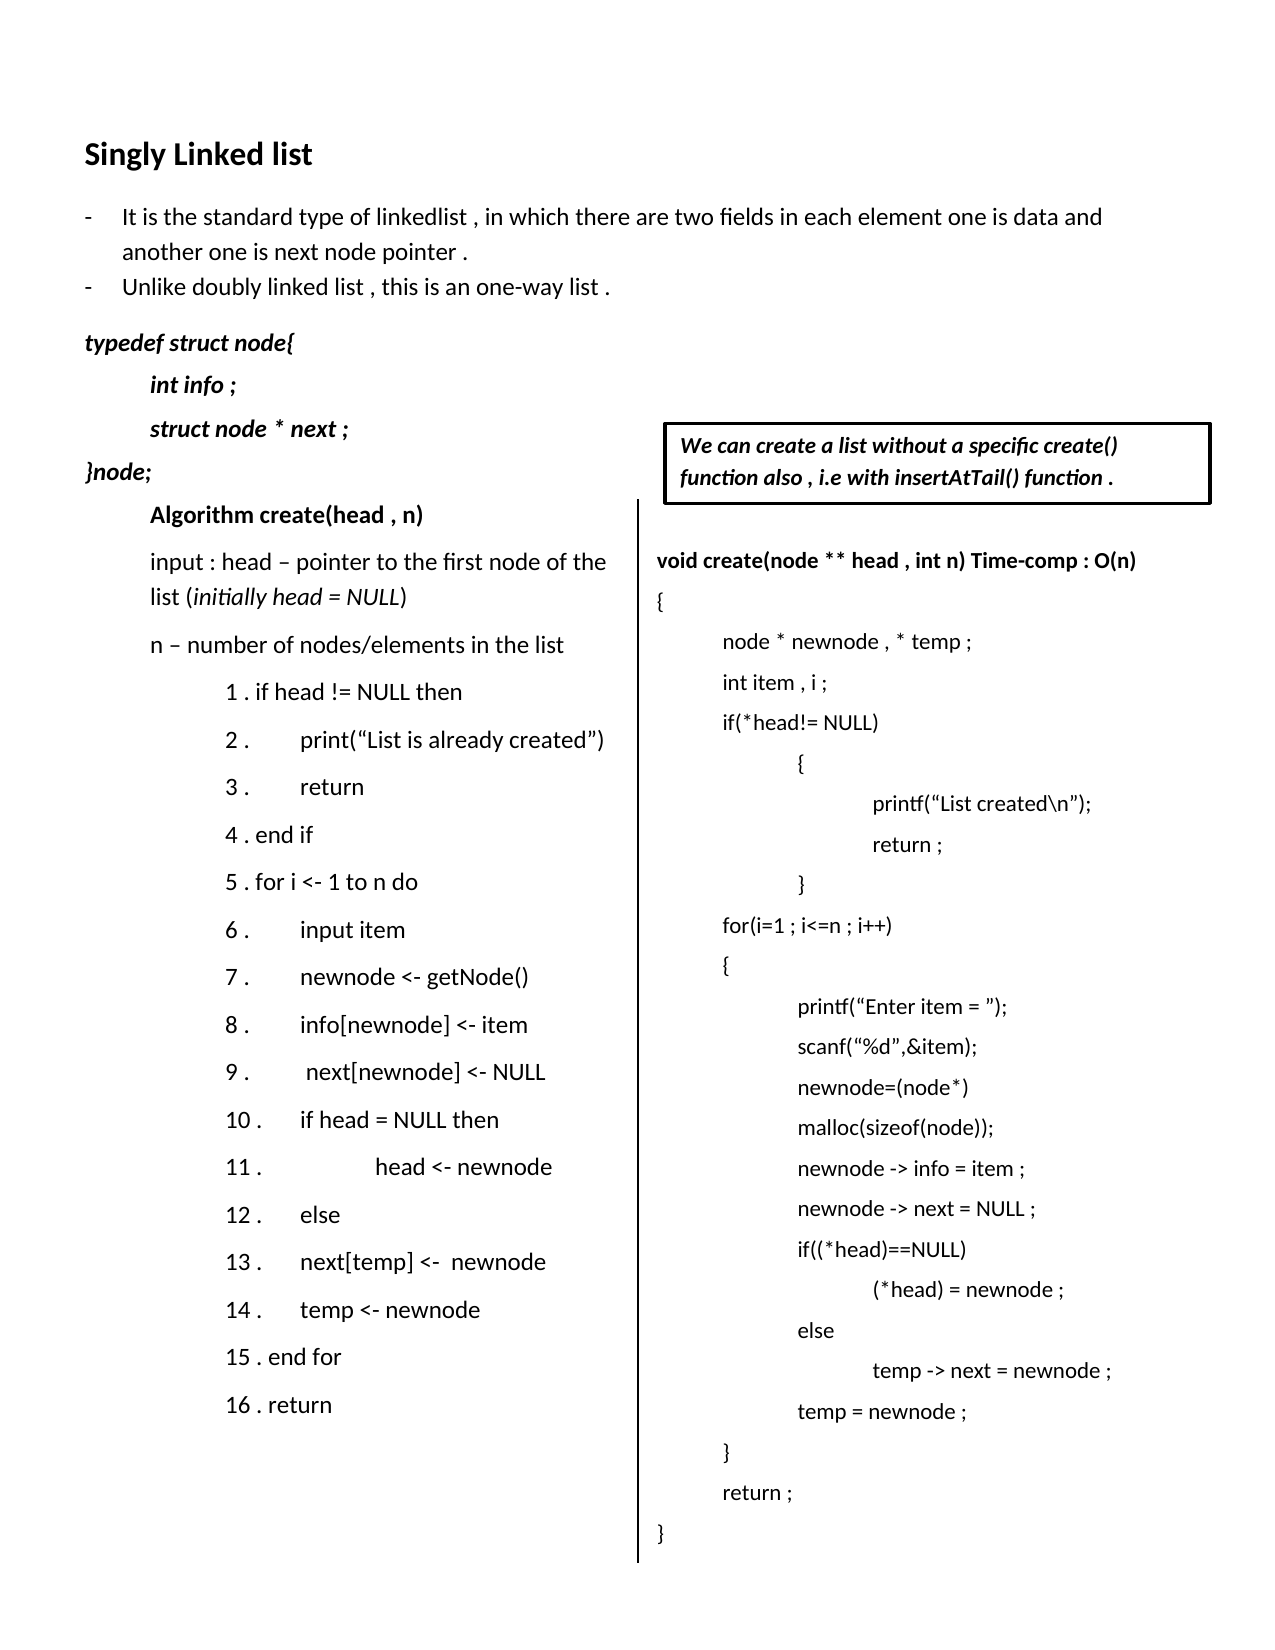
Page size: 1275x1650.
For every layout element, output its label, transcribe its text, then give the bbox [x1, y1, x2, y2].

text } [732, 870, 1125, 898]
text malloc(sizeof(node)); [722, 1113, 1125, 1142]
text 15 . end for [225, 1341, 628, 1372]
text input : head – pointer to the first node of the list (initially head = NULL) [150, 546, 628, 612]
text 2 . print(“List is already created”) [225, 724, 628, 754]
text 10 . if head = NULL then [225, 1104, 628, 1134]
text newnode -> info = item ; [647, 1154, 1125, 1182]
text newnode=(node*) [647, 1073, 1125, 1101]
text 7 . newnode <- getNode() [225, 961, 628, 992]
text temp -> next = newnode ; [647, 1357, 1125, 1385]
text 12 . else [225, 1199, 628, 1229]
text 1 . if head != NULL then [150, 676, 628, 707]
text Singly Linked list [84, 133, 1125, 174]
text 9 . next[newnode] <- NULL [225, 1056, 628, 1087]
text 16 . return [225, 1389, 628, 1419]
text 11 . head <- newnode [225, 1151, 628, 1182]
text return ; [647, 1478, 1125, 1506]
text return ; [657, 830, 1125, 858]
text } [647, 1438, 1125, 1466]
list It is the standard type of linkedlist , in which there are two fields in each element one is data and another one is next node pointer . [84, 201, 1125, 266]
text typedef struct node{ [84, 327, 1125, 357]
text 8 . info[newnode] <- item [225, 1009, 628, 1039]
text 14 . temp <- newnode [225, 1294, 628, 1324]
text if((*head)==NULL) [647, 1235, 1125, 1263]
text else [647, 1316, 1125, 1344]
text Algorithm create(head , n) [150, 499, 628, 529]
text for(i=1 ; i<=n ; i++) [647, 911, 1125, 939]
text } [647, 1519, 1125, 1547]
text { [657, 587, 1125, 615]
text void create(node ** head , int n) Time-comp : O(n) [657, 546, 1153, 574]
text printf(“List created\n”); [657, 789, 1125, 817]
text 5 . for i <- 1 to n do [225, 866, 628, 897]
text 6 . input item [225, 914, 628, 944]
text newnode -> next = NULL ; [647, 1194, 1125, 1223]
text { [657, 749, 1125, 777]
text int item , i ; [657, 668, 1125, 696]
text int info ; [84, 370, 1125, 400]
text scanf(“%d”,&item); [647, 1032, 1125, 1061]
text }node; [84, 456, 663, 486]
text 13 . next[temp] <- newnode [225, 1246, 628, 1277]
text temp = newnode ; [647, 1397, 1125, 1425]
text 3 . return [225, 771, 628, 802]
text (*head) = newnode ; [647, 1276, 1125, 1304]
text struct node * next ; [84, 413, 1125, 443]
text if(*head!= NULL) [657, 708, 1125, 736]
text n – number of nodes/elements in the list [84, 629, 628, 659]
text { [647, 951, 1125, 979]
text 4 . end if [225, 819, 628, 849]
list Unlike doubly linked list , this is an one-way list . [84, 271, 1125, 301]
text node * newnode , * temp ; [657, 627, 1125, 655]
text printf(“Enter item = ”); [647, 992, 1125, 1020]
